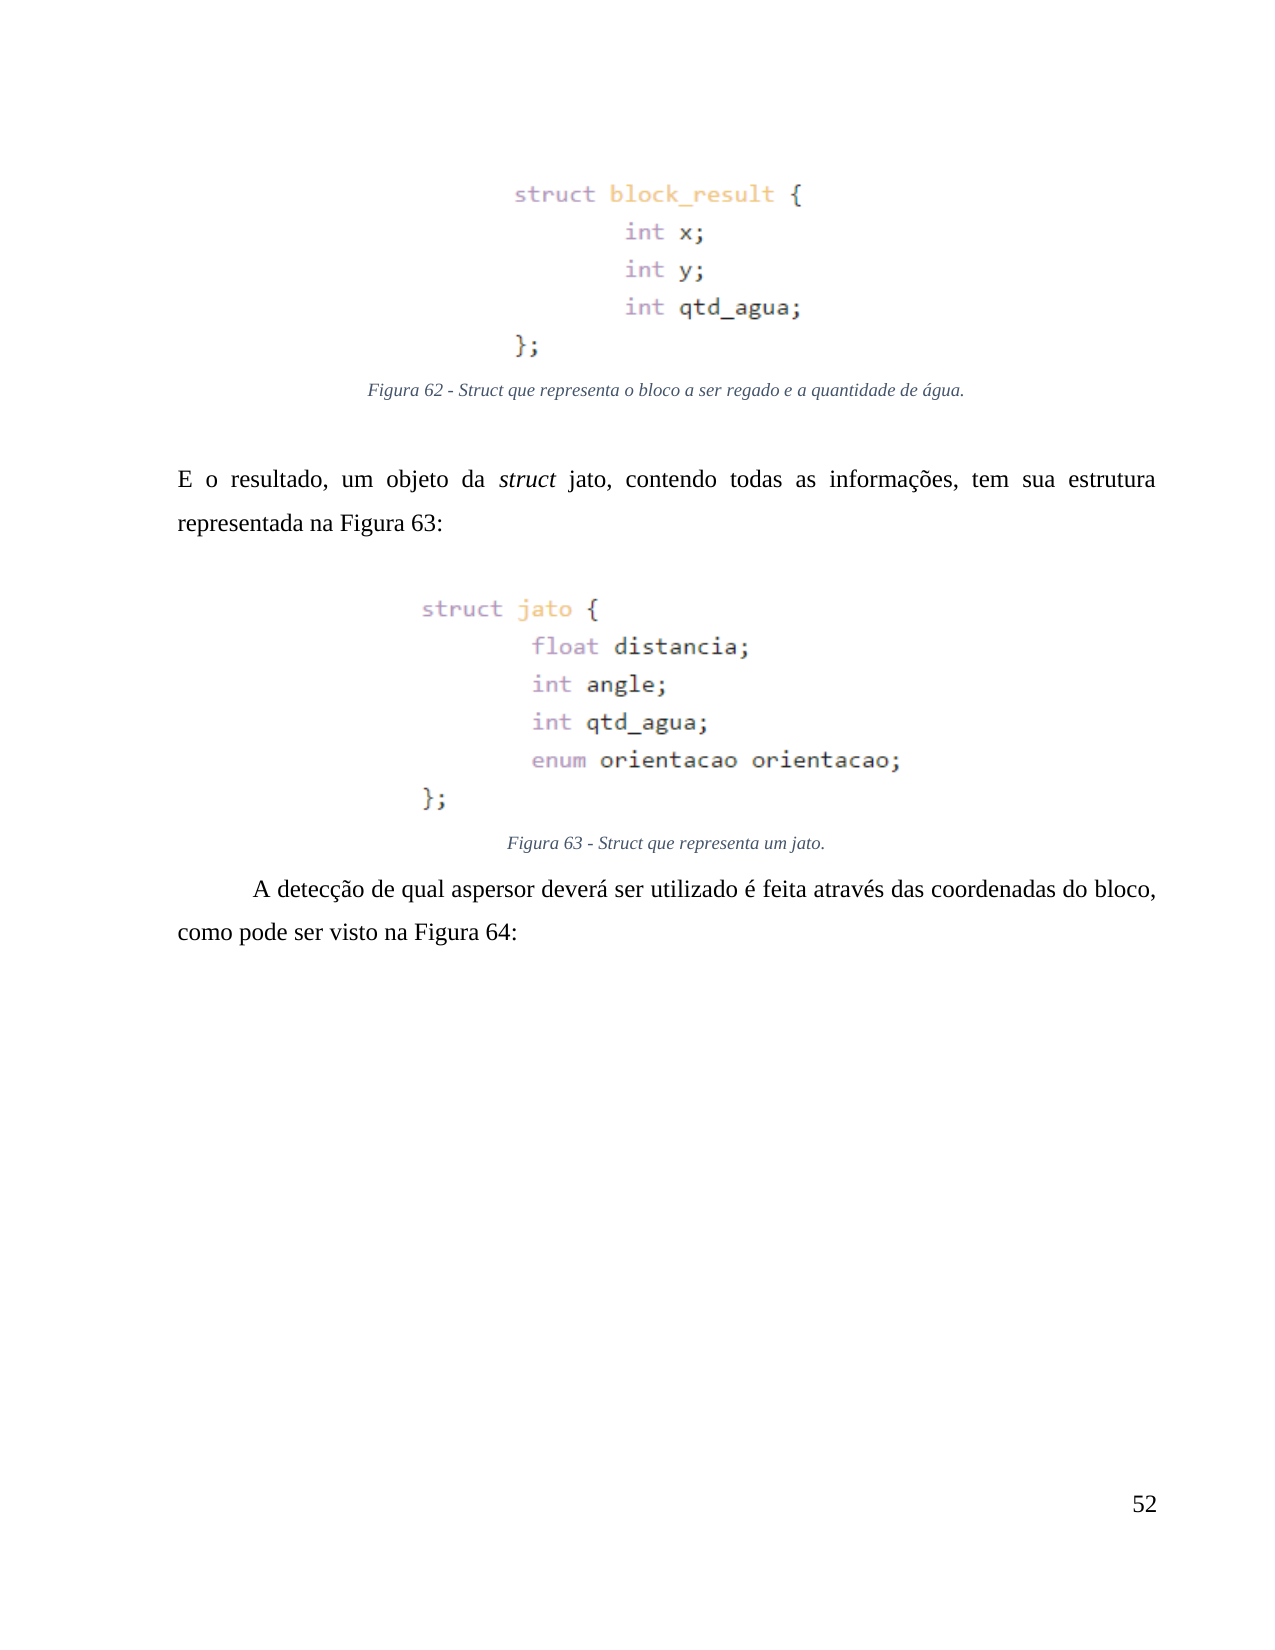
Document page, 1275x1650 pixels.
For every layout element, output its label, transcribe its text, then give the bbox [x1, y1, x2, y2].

text Figura 62 - Struct que representa o bloco a ser regado e a quantidade de água. [177, 379, 1157, 401]
text A detecção de qual aspersor deverá ser utilizado é feita através das coordenadas do bloco, como pode ser visto na Figura 64: [177, 874, 1157, 946]
picture [415, 593, 919, 818]
text Figura 63 - Struct que representa um jato. [177, 832, 1157, 853]
picture [506, 177, 828, 365]
text E o resultado, um objeto da struct jato, contendo todas as informações, tem sua estrutura representada na Figura 63: [177, 464, 1157, 536]
